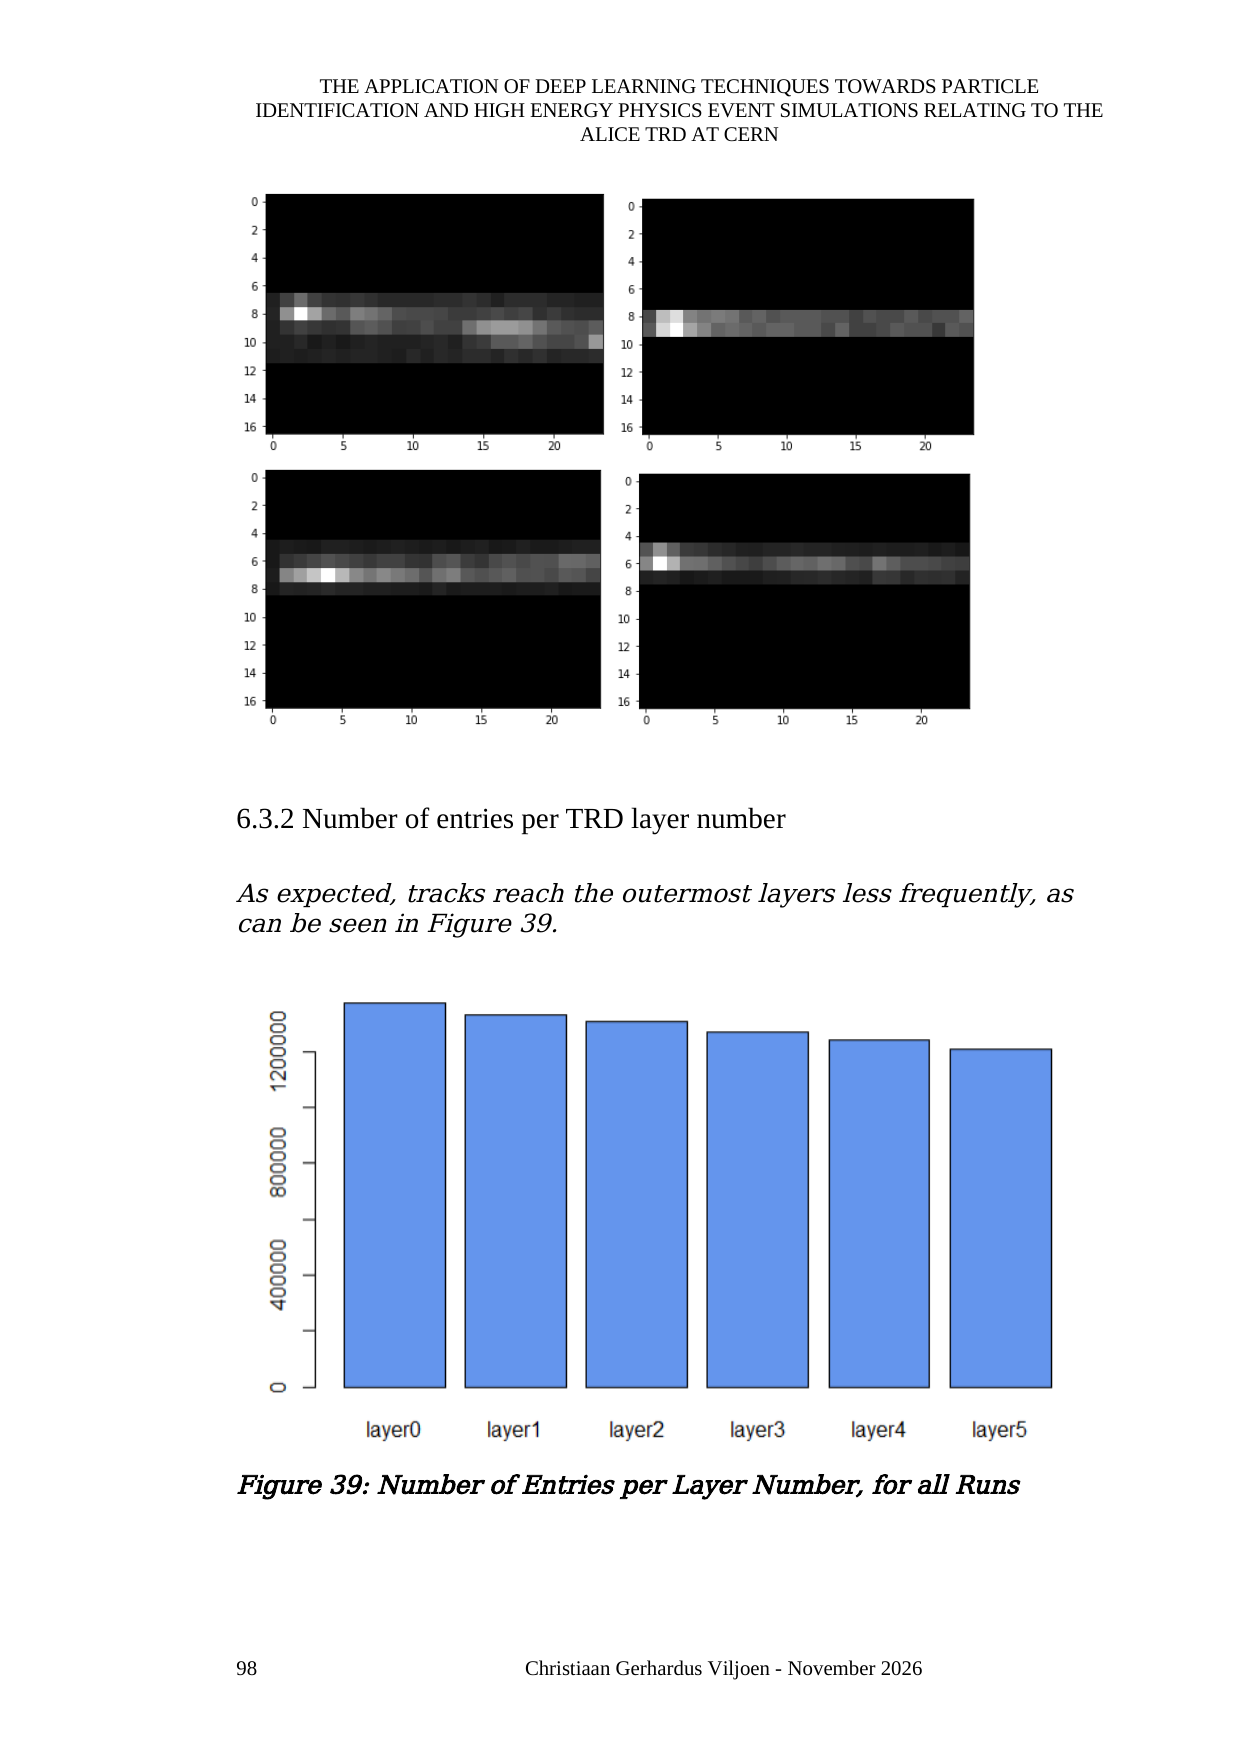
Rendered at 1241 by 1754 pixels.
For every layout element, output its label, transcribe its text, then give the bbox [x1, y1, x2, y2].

picture [236, 183, 984, 734]
picture [236, 997, 1122, 1469]
text Figure 39: Number of Entries per Layer Number, for all Runs [236, 1469, 1122, 1499]
subtitle Number of entries per TRD layer number [236, 801, 1122, 835]
text As expected, tracks reach the outermost layers less frequently, as can be seen in Figure 40. [236, 877, 1122, 937]
